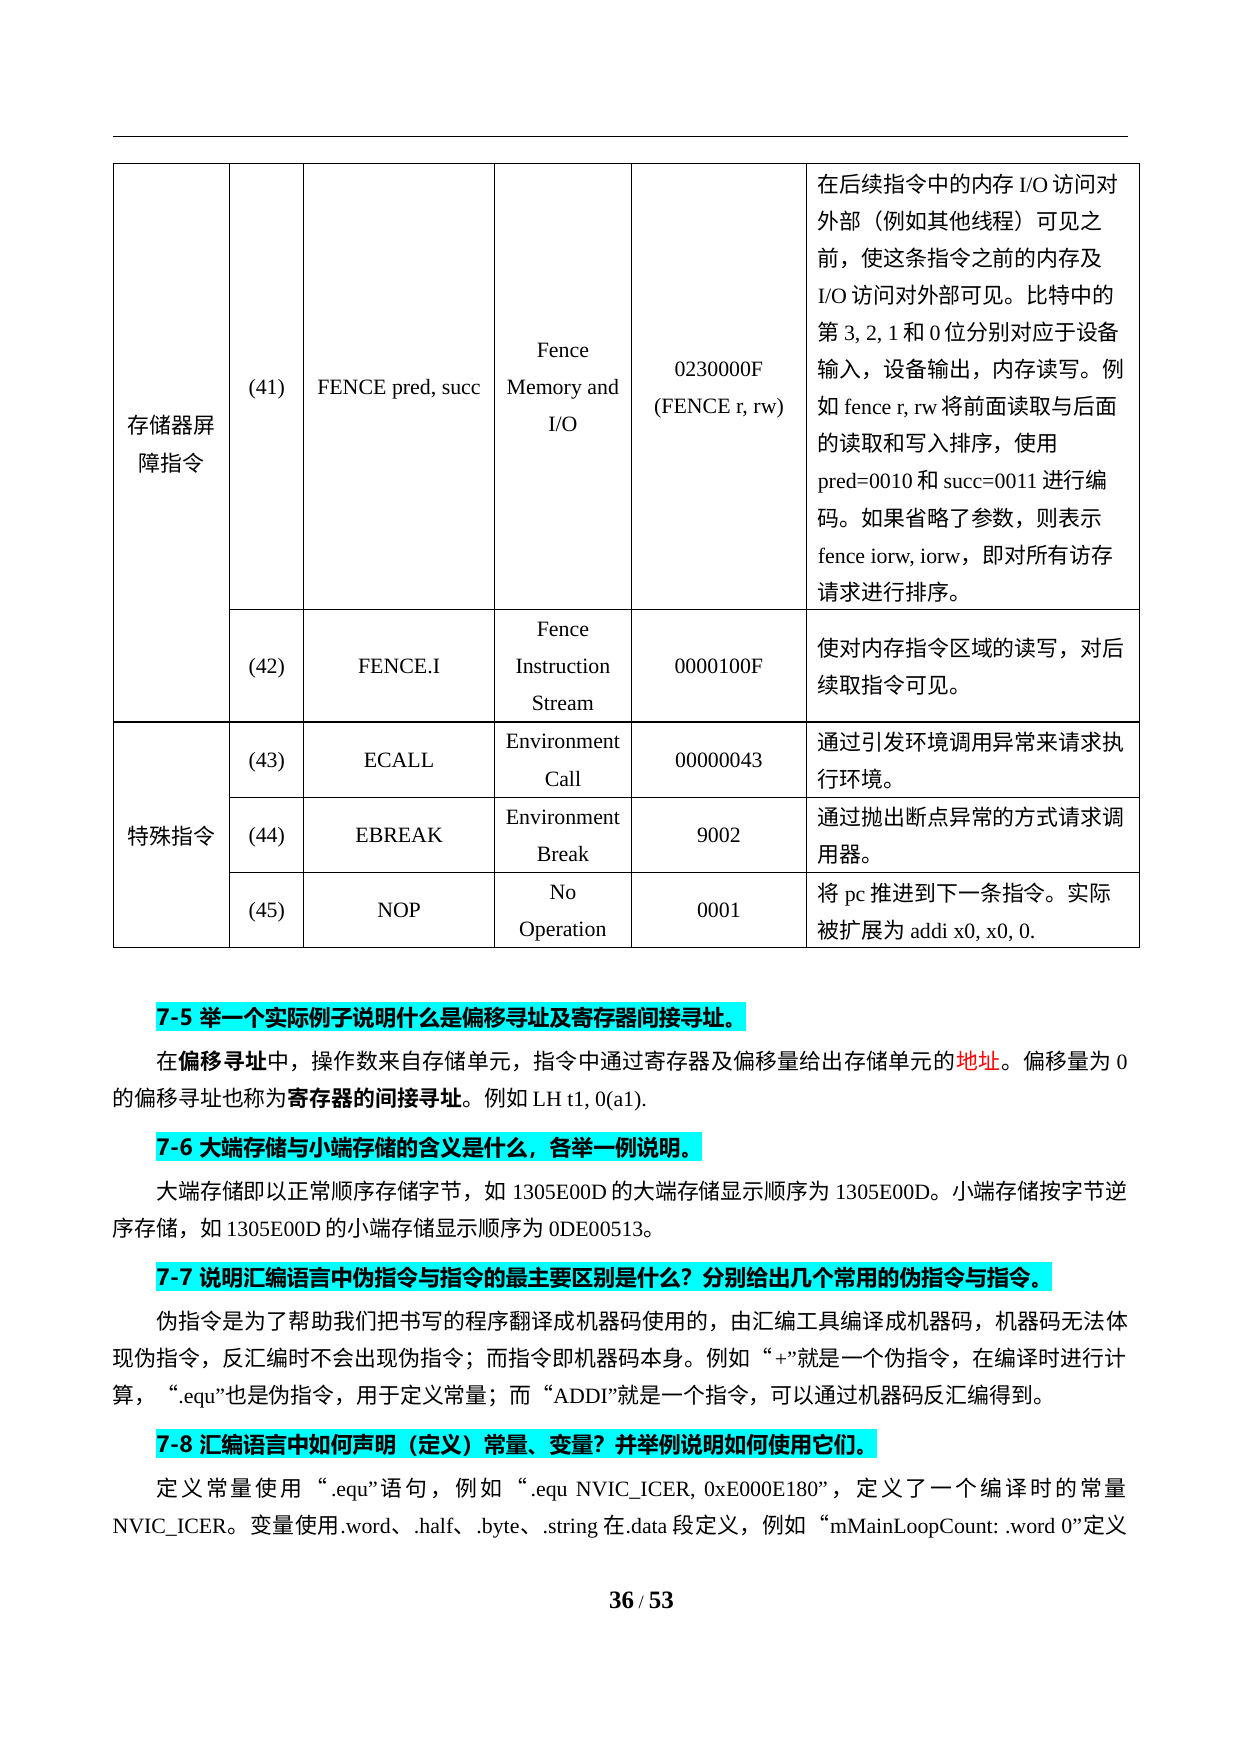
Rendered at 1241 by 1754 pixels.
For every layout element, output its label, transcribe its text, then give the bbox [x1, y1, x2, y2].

table_cell No Operation [495, 873, 631, 947]
table_cell 0001 [632, 873, 806, 947]
subtitle 7-7 说明汇编语言中伪指令与指令的最主要区别是什么？分别给出几个常用的伪指令与指令。 [112, 1258, 1128, 1295]
subtitle 7-5 举一个实际例子说明什么是偏移寻址及寄存器间接寻址。 [112, 998, 1128, 1035]
table_cell Environment Break [495, 798, 631, 872]
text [112, 1468, 1128, 1542]
table_cell FENCE.I [304, 610, 494, 721]
table_cell 存储器屏障指令 [114, 164, 229, 721]
table_cell 在后续指令中的内存I/O访问对外部（例如其他线程）可见之前，使这条指令之前的内存及I/O访问对外部可见。比特中的第3, 2, 1和0位分别对应于设备输入，设备输出，内存读写。例如fence r, rw将前面读取与后面的读取和写入排序，使用pred=0010和succ=0011进行编码。如果省略了参数，则表示fence iorw, iorw，即对所有访存请求进行排序。 [807, 164, 1139, 609]
subtitle 7-6 大端存储与小端存储的含义是什么，各举一例说明。 [112, 1128, 1128, 1165]
table_cell FENCE pred, succ [304, 164, 494, 609]
table_cell 将 pc 推进到下一条指令。实际被扩展为 addi x0, x0, 0. [807, 873, 1139, 947]
text 在偏移寻址中，操作数来自存储单元，指令中通过寄存器及偏移量给出存储单元的地址。偏移量为0的偏移寻址也称为寄存器的间接寻址。例如LH t1, 0(a1). [112, 1041, 1128, 1115]
table_cell Fence Instruction Stream [495, 610, 631, 721]
table_cell Environment Call [495, 723, 631, 797]
table_cell (42) [230, 610, 303, 721]
table_cell 通过抛出断点异常的方式请求调用器。 [807, 798, 1139, 872]
table_cell 通过引发环境调用异常来请求执行环境。 [807, 723, 1139, 797]
table_cell 特殊指令 [114, 723, 229, 947]
table_cell 0230000F (FENCE r, rw) [632, 164, 806, 609]
text 大端存储即以正常顺序存储字节，如1305E00D的大端存储显示顺序为1305E00D。小端存储按字节逆序存储，如1305E00D的小端存储显示顺序为0DE00513。 [112, 1171, 1128, 1245]
table_cell Fence Memory and I/O [495, 164, 631, 609]
table_cell (41) [230, 164, 303, 609]
table_cell 9002 [632, 798, 806, 872]
table_cell 使对内存指令区域的读写，对后续取指令可见。 [807, 610, 1139, 721]
table_cell EBREAK [304, 798, 494, 872]
text 伪指令是为了帮助我们把书写的程序翻译成机器码使用的，由汇编工具编译成机器码，机器码无法体现伪指令，反汇编时不会出现伪指令；而指令即机器码本身。例如“+”就是一个伪指令，在编译时进行计算，“.equ”也是伪指令，用于定义常量；而“ADDI”就是一个指令，可以通过机器码反汇编得到。 [112, 1301, 1128, 1412]
table_cell 0000100F [632, 610, 806, 721]
table_cell (45) [230, 873, 303, 947]
table_cell (43) [230, 723, 303, 797]
table_cell NOP [304, 873, 494, 947]
table_cell ECALL [304, 723, 494, 797]
table_cell (44) [230, 798, 303, 872]
table_cell 00000043 [632, 723, 806, 797]
subtitle 7-8 汇编语言中如何声明（定义）常量、变量？并举例说明如何使用它们。 [112, 1425, 1128, 1462]
